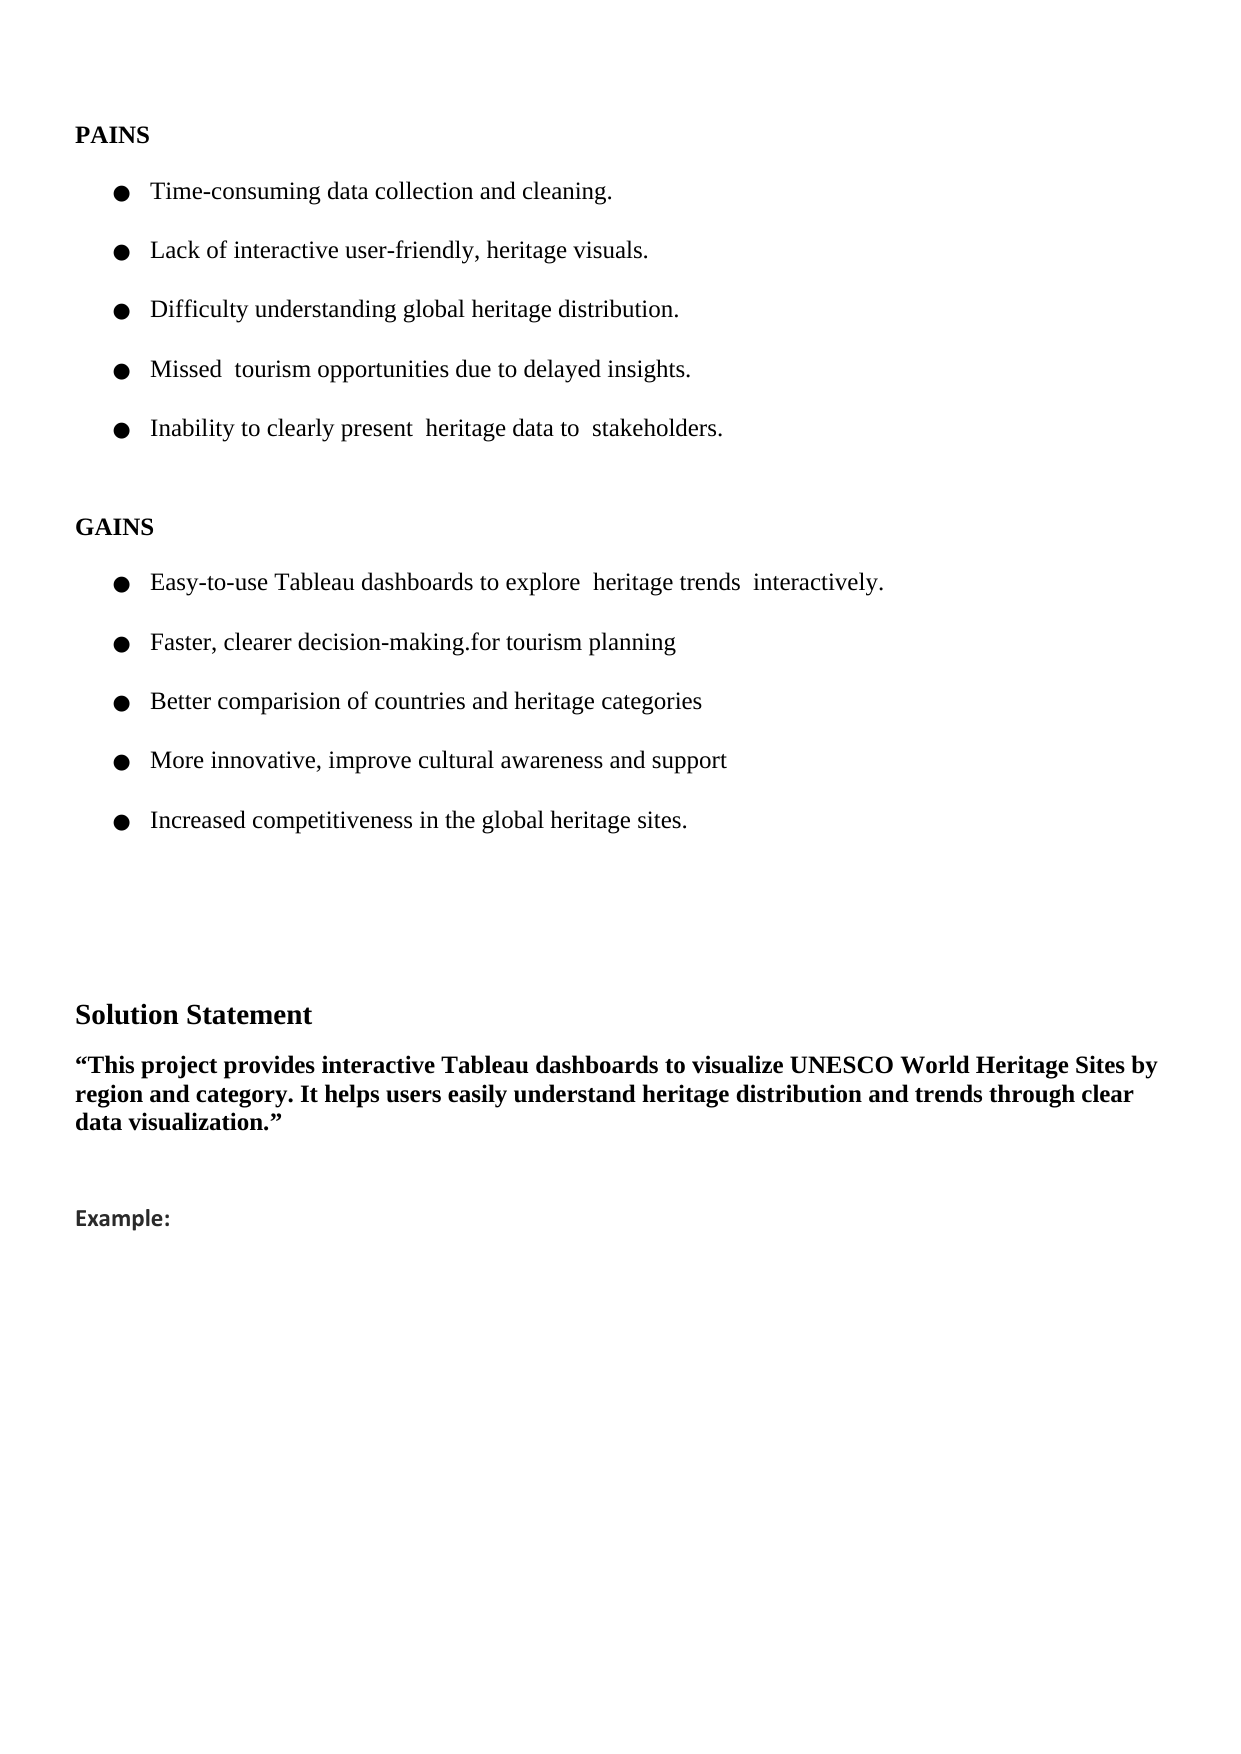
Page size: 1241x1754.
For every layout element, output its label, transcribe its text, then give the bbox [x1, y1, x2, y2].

list Better comparision of countries and heritage categories [112, 678, 1165, 721]
text PAINS [75, 121, 1165, 149]
list Difficulty understanding global heritage distribution. [112, 287, 1165, 330]
list Time-consuming data collection and cleaning. [112, 168, 1165, 211]
list Increased competitiveness in the global heritage sites. [112, 797, 1165, 840]
list Missed tourism opportunities due to delayed insights. [112, 346, 1165, 389]
list Easy-to-use Tableau dashboards to explore heritage trends interactively. [112, 560, 1165, 602]
list More innovative, improve cultural awareness and support [112, 738, 1165, 781]
text Example: [75, 1202, 1165, 1233]
list Lack of interactive user-friendly, heritage visuals. [112, 228, 1165, 270]
list Faster, clearer decision-making.for tourism planning [112, 619, 1165, 662]
text “This project provides interactive Tableau dashboards to visualize UNESCO World Heritage Sites by region and category. It helps users easily understand heritage distribution and trends through clear data visualization.” [75, 1050, 1165, 1136]
list Inability to clearly present heritage data to stakeholders. [112, 406, 1165, 448]
text GAINS [75, 512, 1165, 541]
text Solution Statement [75, 997, 1165, 1031]
